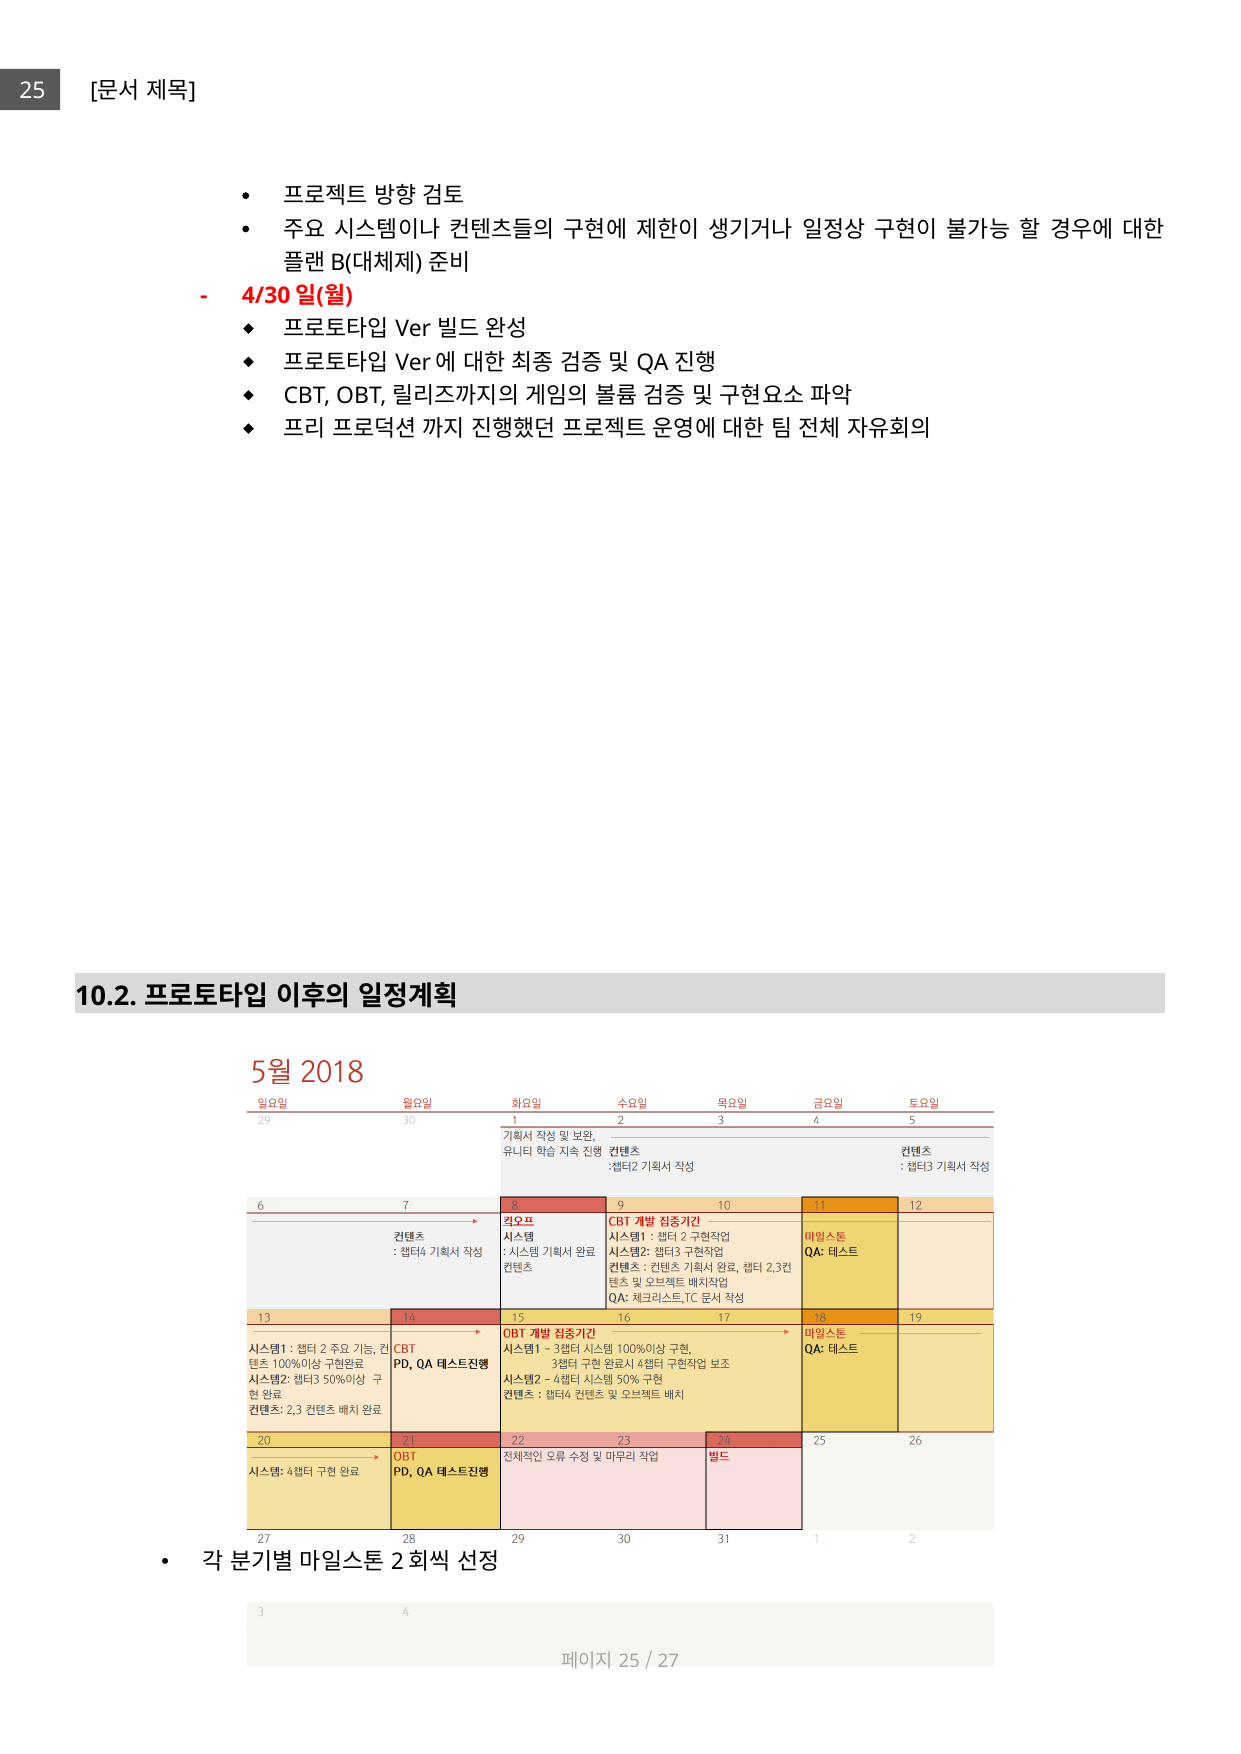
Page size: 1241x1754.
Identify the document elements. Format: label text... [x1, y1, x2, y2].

list 4/30일(월) [200, 277, 1165, 310]
list 프리 프로덕션 까지 진행했던 프로젝트 운영에 대한 팀 전체 자유회의 [242, 410, 1165, 443]
list 프로젝트 방향 검토 [242, 177, 1165, 210]
list 프로토타입 Ver에 대한 최종 검증 및 QA 진행 [242, 344, 1165, 377]
list 주요 시스템이나 컨텐츠들의 구현에 제한이 생기거나 일정상 구현이 불가능 할 경우에 대한 플랜B(대체제) 준비 [242, 210, 1165, 277]
picture [246, 1576, 994, 1666]
list 프로토타입 Ver 빌드 완성 [242, 310, 1165, 344]
text 프로토타입 이후의 일정계획 [75, 973, 1165, 1013]
picture [246, 1045, 994, 1543]
list 각 분기별 마일스톤 2회씩 선정 [161, 1543, 1165, 1576]
list CBT, OBT, 릴리즈까지의 게임의 볼륨 검증 및 구현요소 파악 [242, 377, 1165, 410]
